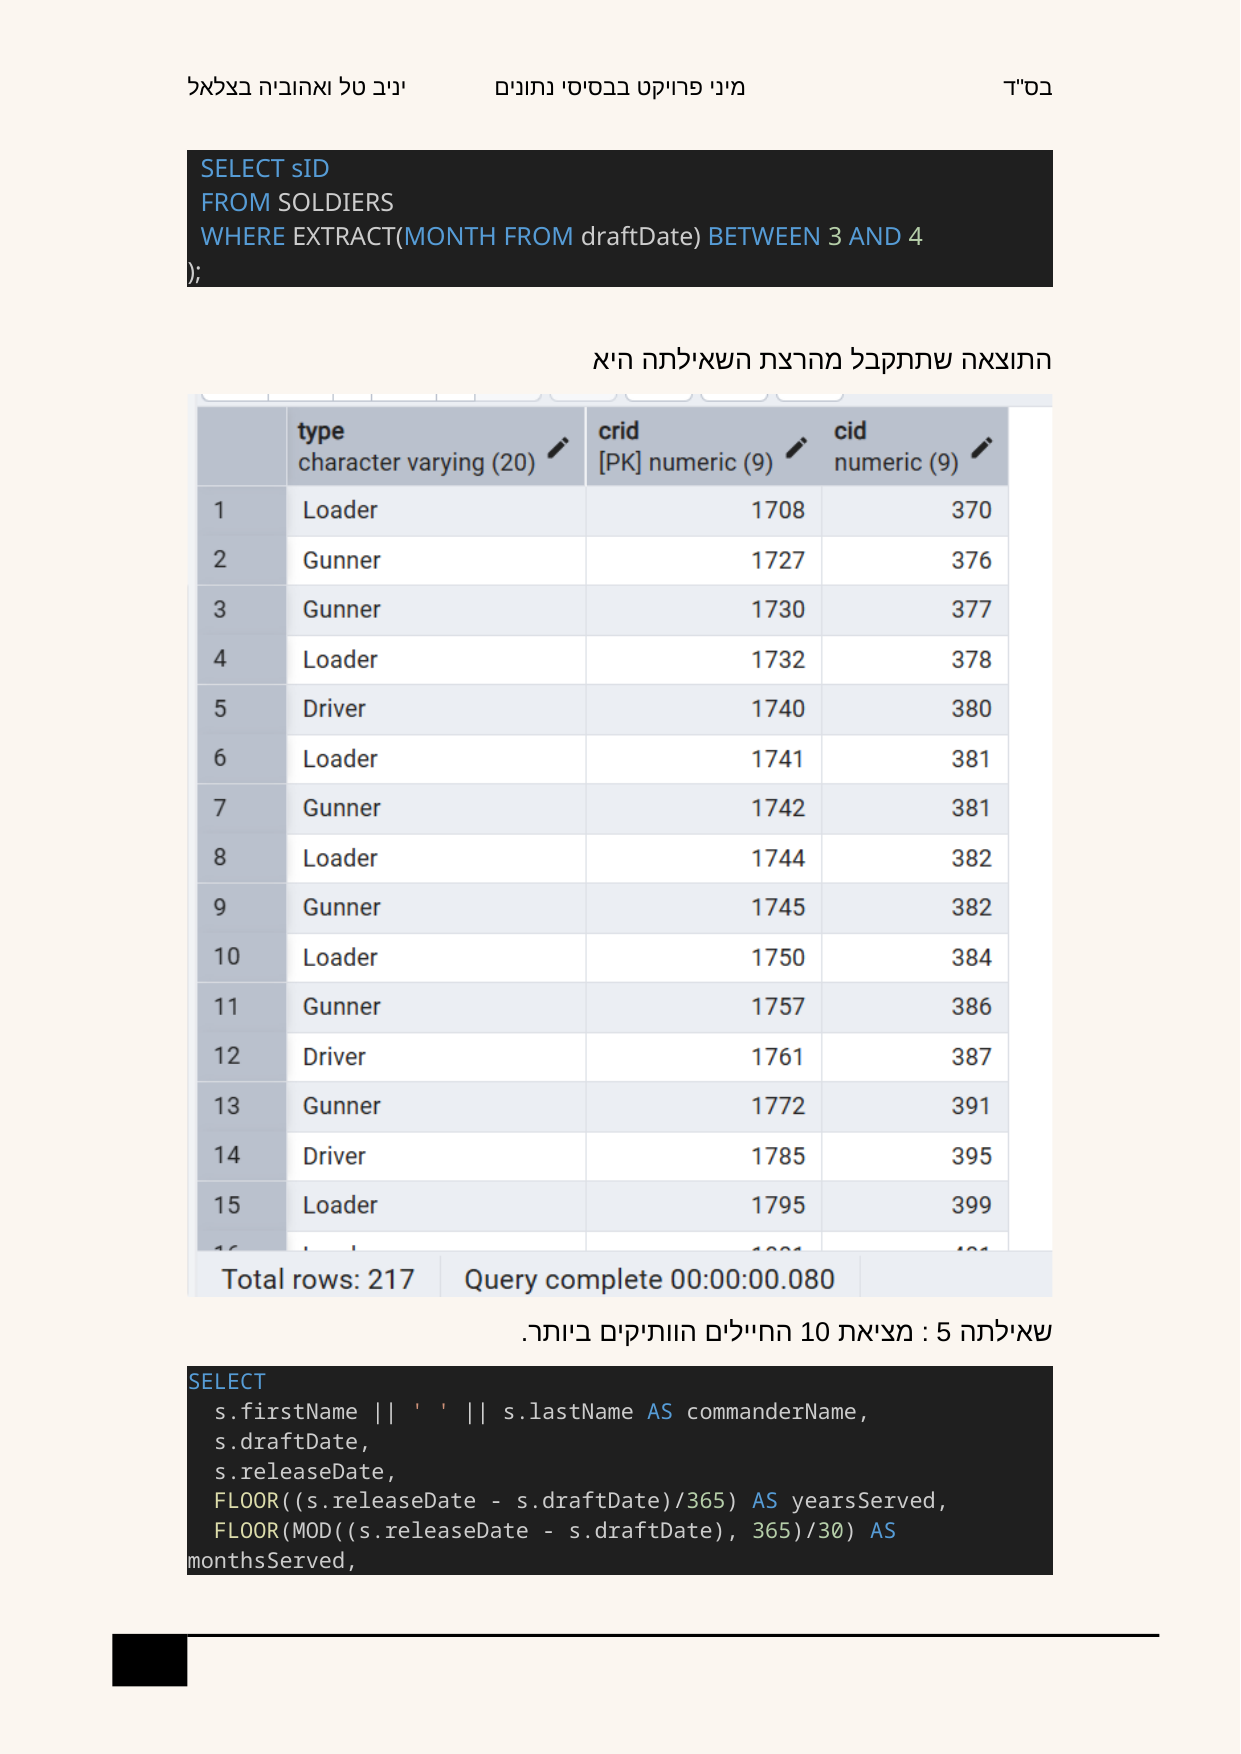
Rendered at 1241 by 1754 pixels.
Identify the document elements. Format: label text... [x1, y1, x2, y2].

text SELECT sID [187, 150, 1053, 184]
text ); [187, 253, 1053, 287]
text התוצאה שתתקבל מהרצת השאילתה היא [187, 344, 1053, 375]
text שאילתה 5 : מציאת 10 החיילים הוותיקים ביותר. [187, 1316, 1053, 1347]
text s.draftDate, [187, 1426, 1053, 1456]
text FLOOR((s.releaseDate - s.draftDate)/365) AS yearsServed, [187, 1485, 1053, 1515]
text WHERE EXTRACT(MONTH FROM draftDate) BETWEEN 3 AND 4 [187, 219, 1053, 253]
text s.releaseDate, [187, 1456, 1053, 1485]
text s.firstName || ' ' || s.lastName AS commanderName, [187, 1396, 1053, 1426]
text FLOOR(MOD((s.releaseDate - s.draftDate), 365)/30) AS monthsServed, [187, 1515, 1053, 1575]
picture [187, 394, 1053, 1297]
text FROM SOLDIERS [187, 184, 1053, 219]
text SELECT [187, 1366, 1053, 1396]
